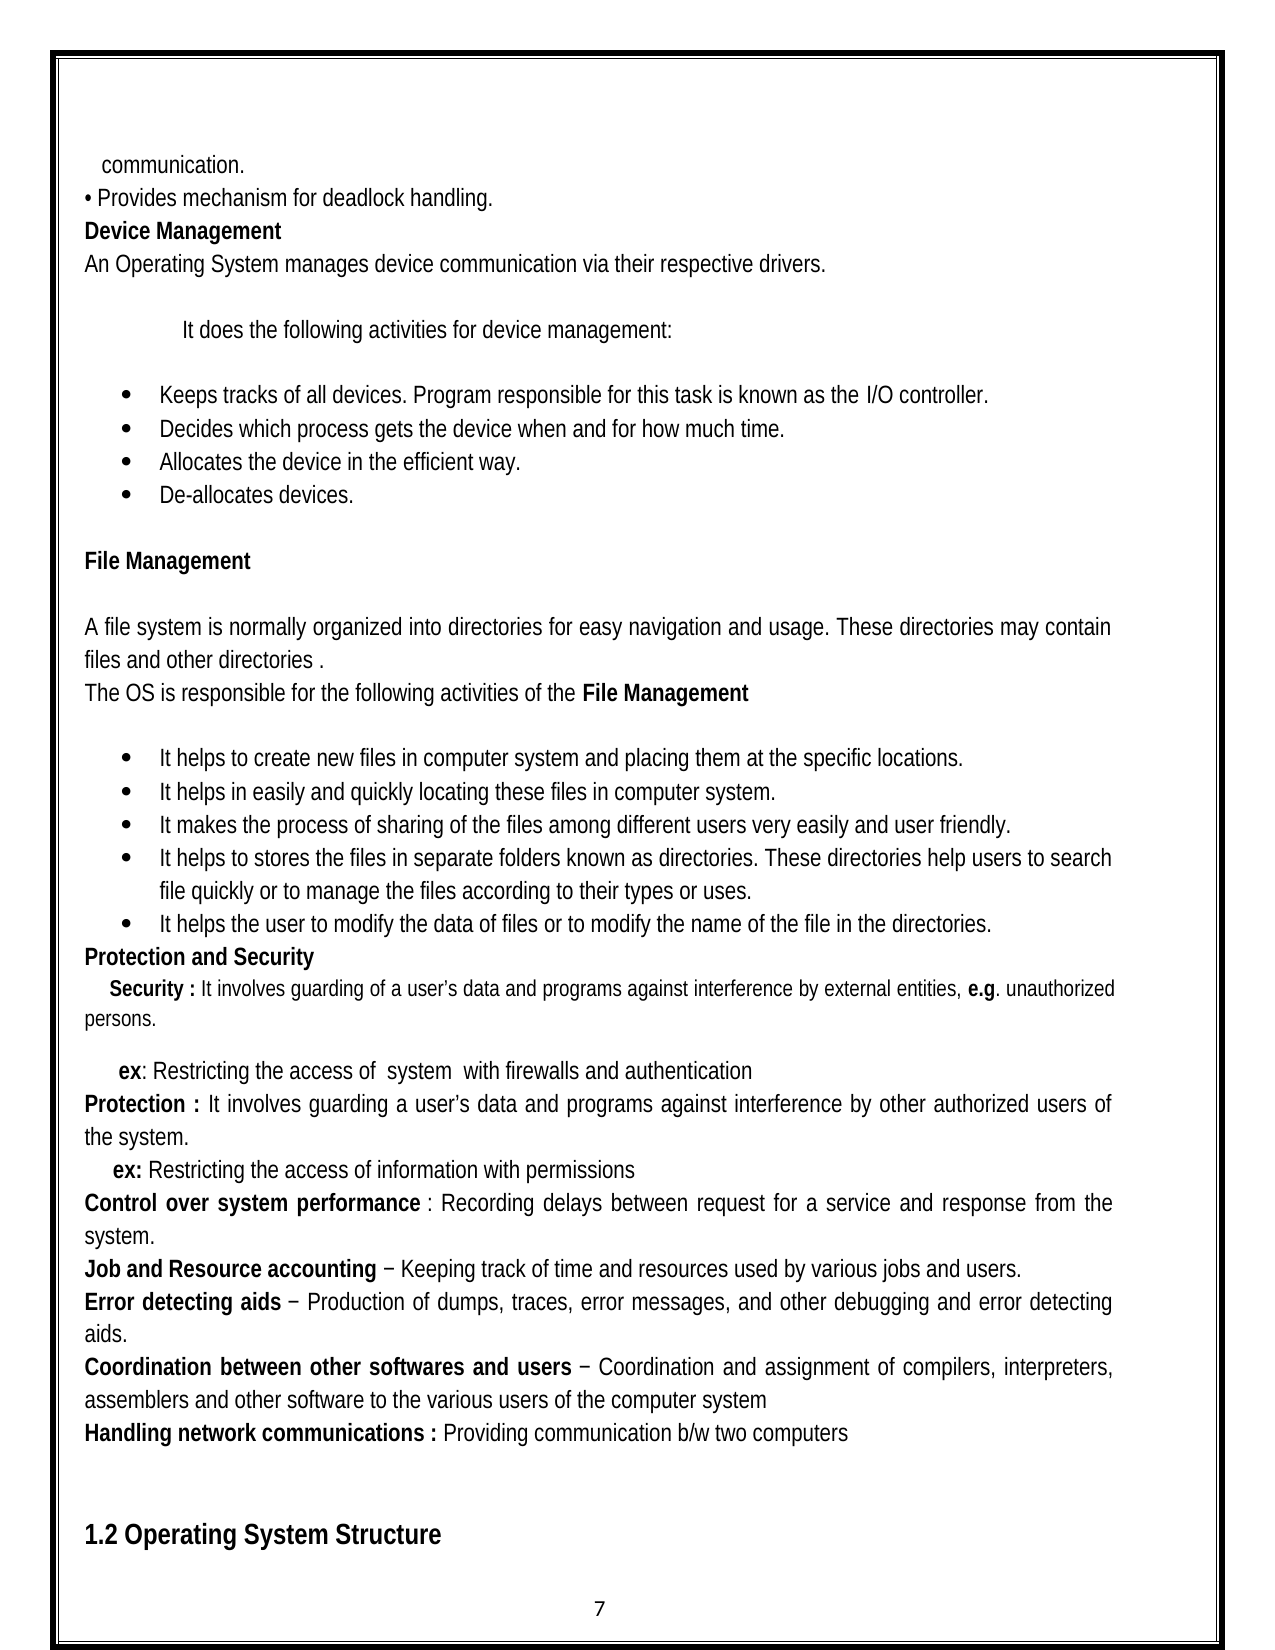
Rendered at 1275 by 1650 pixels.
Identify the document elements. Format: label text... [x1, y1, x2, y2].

text Handling network communications : Providing communication b/w two computers [84, 1418, 1115, 1447]
text Control over system performance : Recording delays between request for a service and response from the system. [84, 1188, 1115, 1249]
list Allocates the device in the efficient way. [122, 447, 1115, 476]
list It helps in easily and quickly locating these files in computer system. [122, 776, 1115, 805]
text The OS is responsible for the following activities of the File Management [84, 677, 1115, 706]
text Job and Resource accounting − Keeping track of time and resources used by various jobs and users. [84, 1253, 1115, 1282]
text It does the following activities for device management: [159, 314, 1115, 343]
list It helps to stores the files in separate folders known as directories. These directories help users to search file quickly or to manage the files according to their types or uses. [122, 843, 1115, 904]
text Security : It involves guarding of a user’s data and programs against interference by external entities, e.g. unauthorized persons. [84, 975, 1115, 1031]
text File Management [84, 546, 1115, 574]
text • Provides mechanism for deadlock handling. [84, 183, 1115, 212]
text Device Management [84, 216, 1115, 244]
list De-allocates devices. [122, 480, 1115, 509]
list It helps the user to modify the data of files or to modify the name of the file in the directories. [122, 909, 1115, 938]
list It makes the process of sharing of the files among different users very easily and user friendly. [122, 809, 1115, 838]
text 1.2 Operating System Structure [84, 1517, 1115, 1550]
text Protection and Security [84, 942, 1115, 971]
text ex: Restricting the access of system with firewalls and authentication [84, 1056, 1115, 1085]
text ex: Restricting the access of information with permissions [84, 1155, 1115, 1183]
text A file system is normally organized into directories for easy navigation and usage. These directories may contain files and other directories . [84, 612, 1115, 673]
text Protection : It involves guarding a user’s data and programs against interference by other authorized users of the system. [84, 1089, 1115, 1151]
list It helps to create new files in computer system and placing them at the specific locations. [122, 743, 1115, 772]
text An Operating System manages device communication via their respective drivers. [84, 249, 1115, 277]
text communication. [84, 150, 1115, 179]
text Coordination between other softwares and users − Coordination and assignment of compilers, interpreters, assemblers and other software to the various users of the computer system [84, 1352, 1115, 1414]
list Keeps tracks of all devices. Program responsible for this task is known as the I/O controller. [122, 380, 1115, 409]
list Decides which process gets the device when and for how much time. [122, 413, 1115, 442]
text Error detecting aids − Production of dumps, traces, error messages, and other debugging and error detecting aids. [84, 1286, 1115, 1348]
